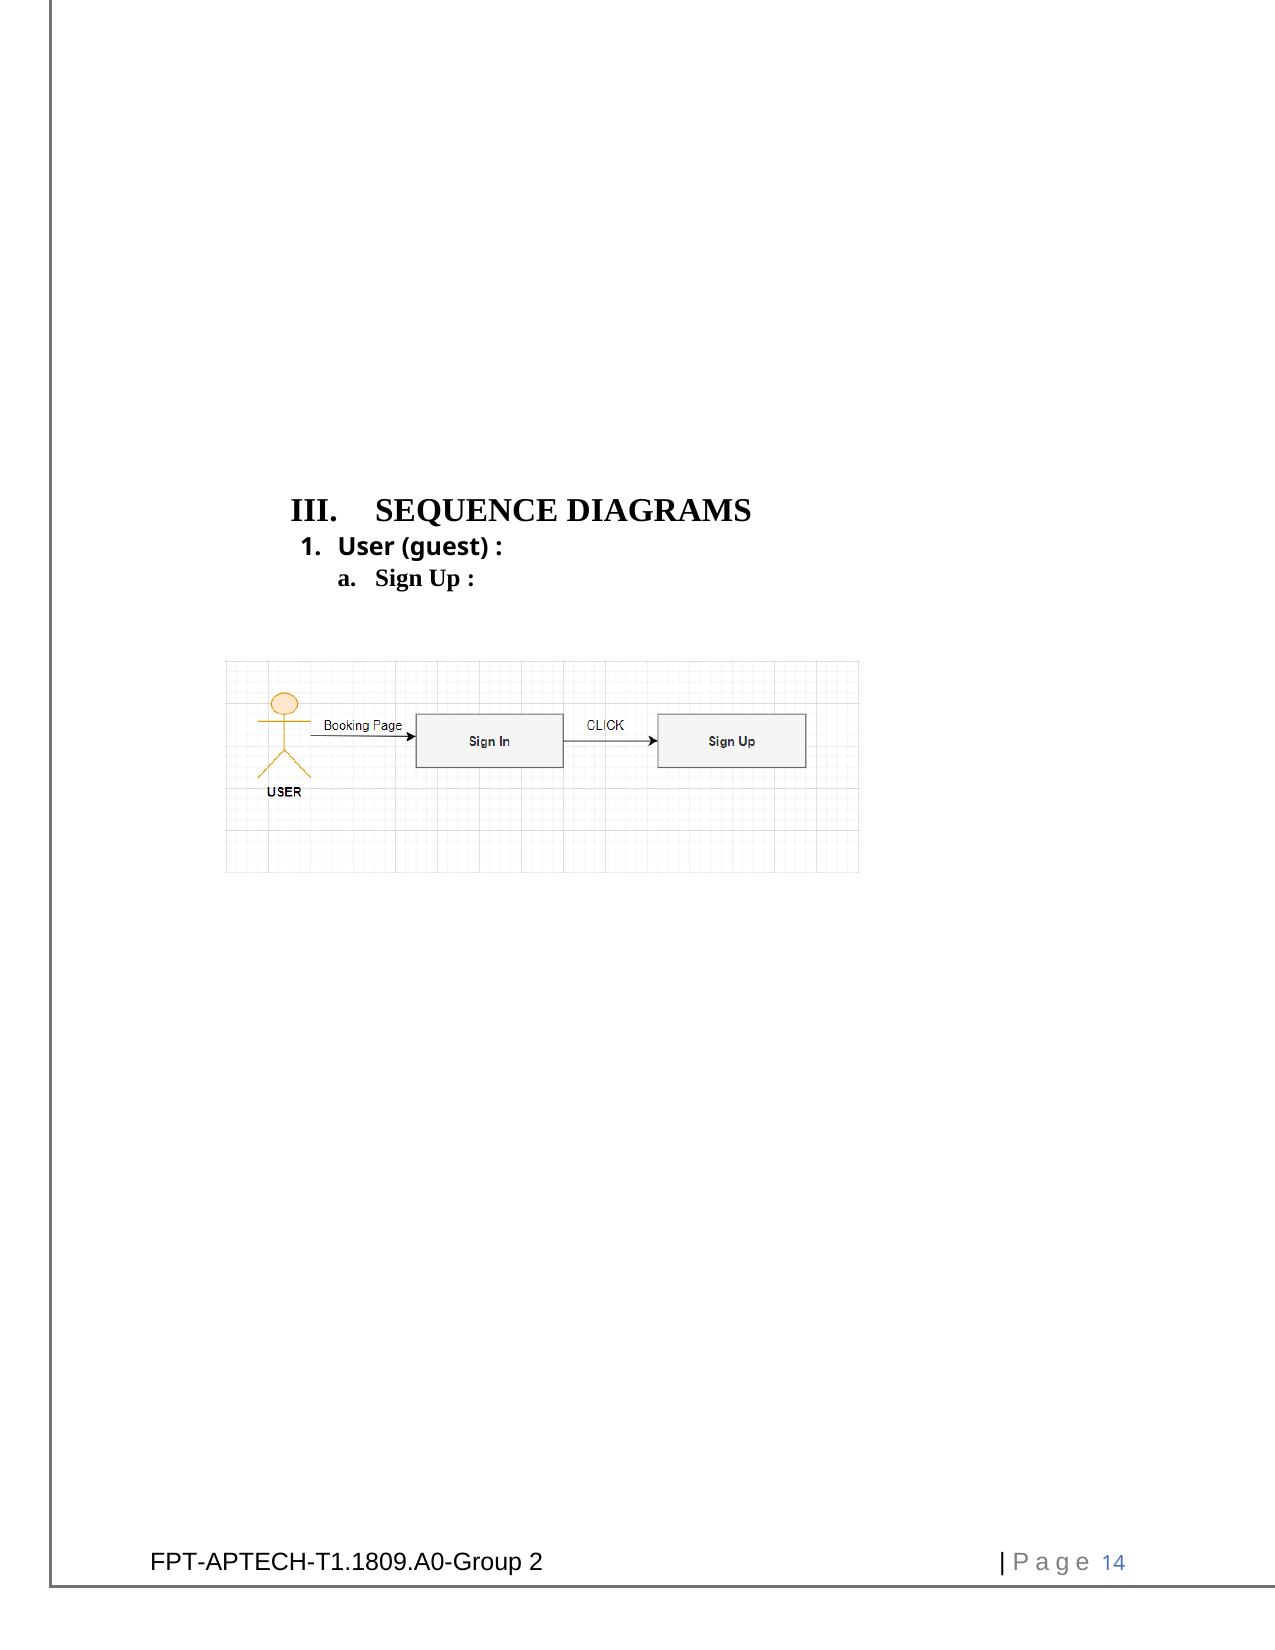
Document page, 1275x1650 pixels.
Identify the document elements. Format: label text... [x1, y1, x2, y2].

picture [225, 660, 861, 873]
subtitle SEQUENCE DIAGRAMS [337, 491, 1125, 529]
subtitle User (guest) : [300, 529, 1125, 563]
subtitle Sign Up : [337, 563, 1125, 592]
